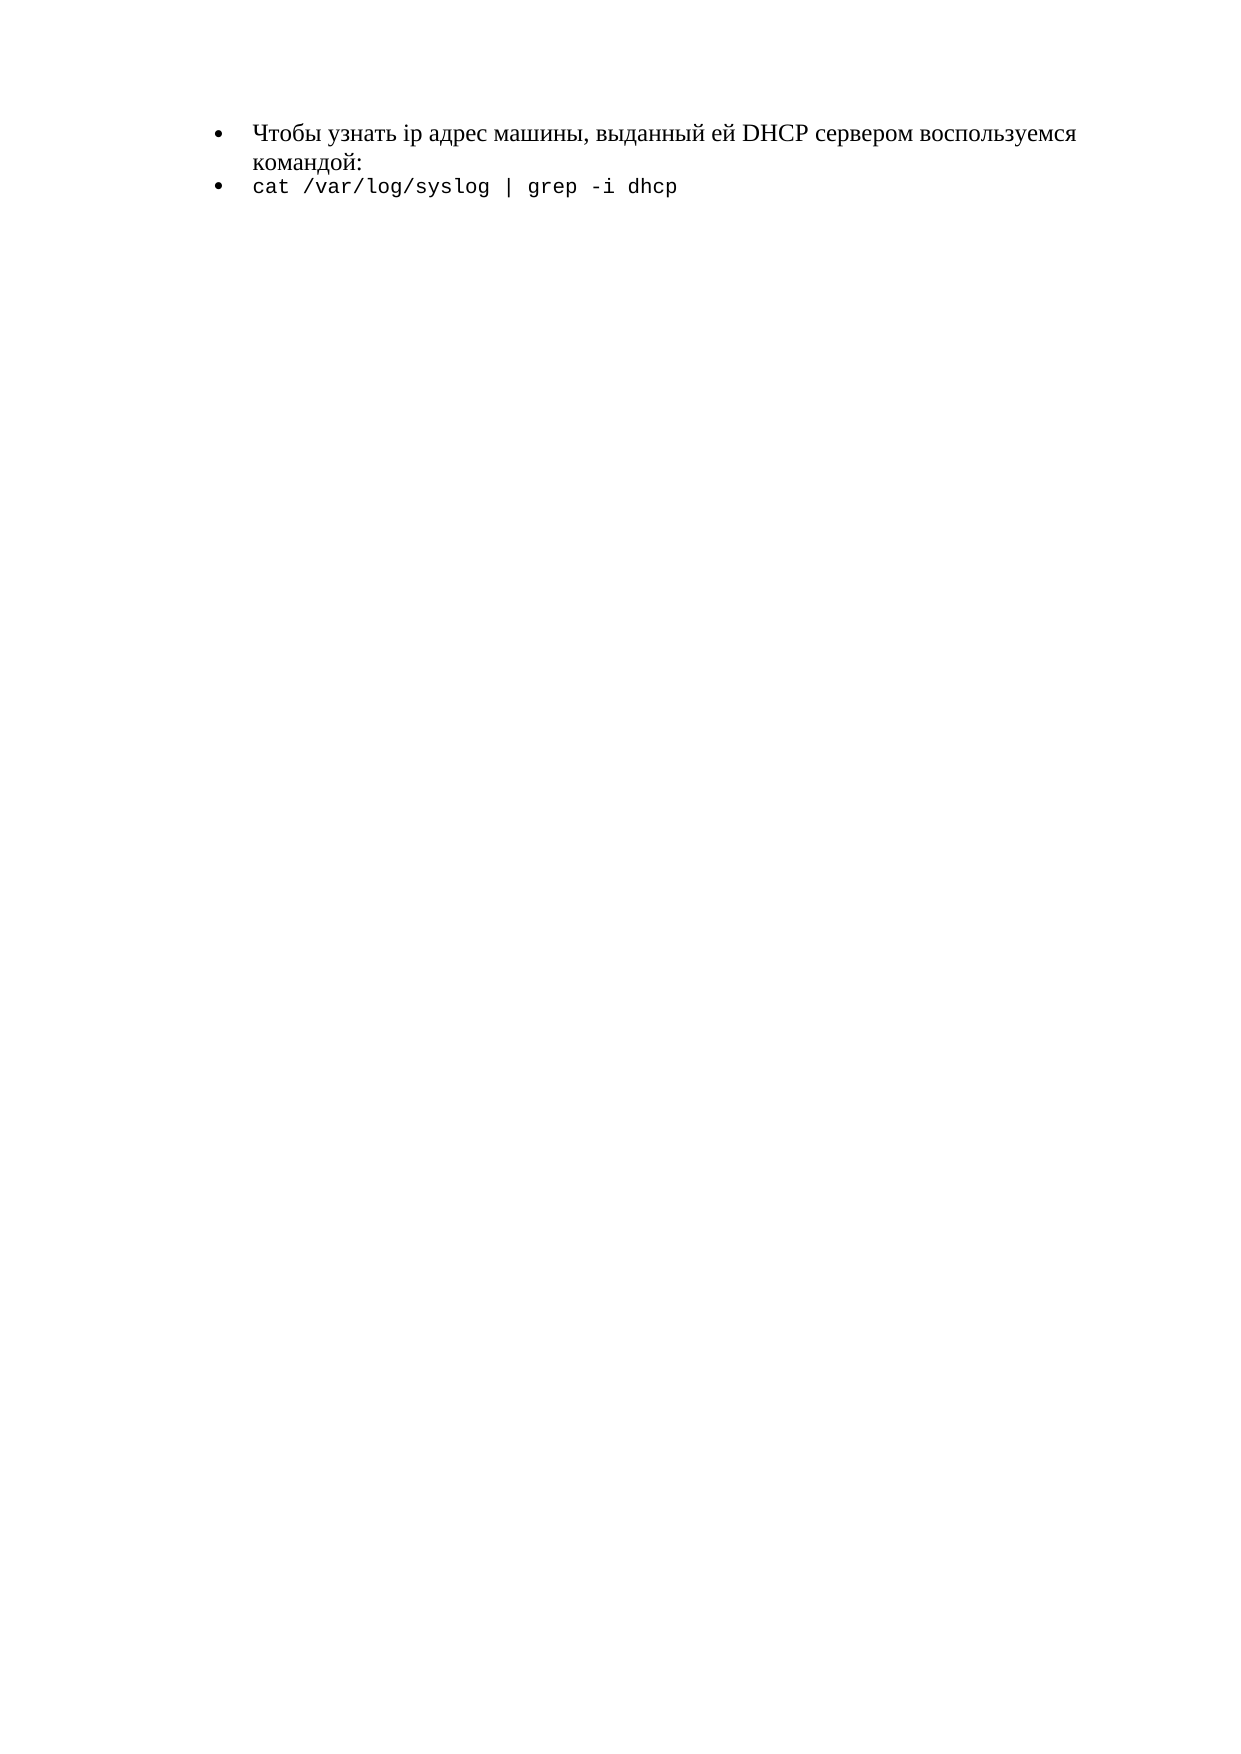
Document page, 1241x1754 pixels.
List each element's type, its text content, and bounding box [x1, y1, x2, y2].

list cat /var/log/syslog | grep -i dhcp [215, 176, 1152, 199]
list Чтобы узнать ip адрес машины, выданный ей DHCP сервером воспользуемся командой: [215, 118, 1152, 176]
